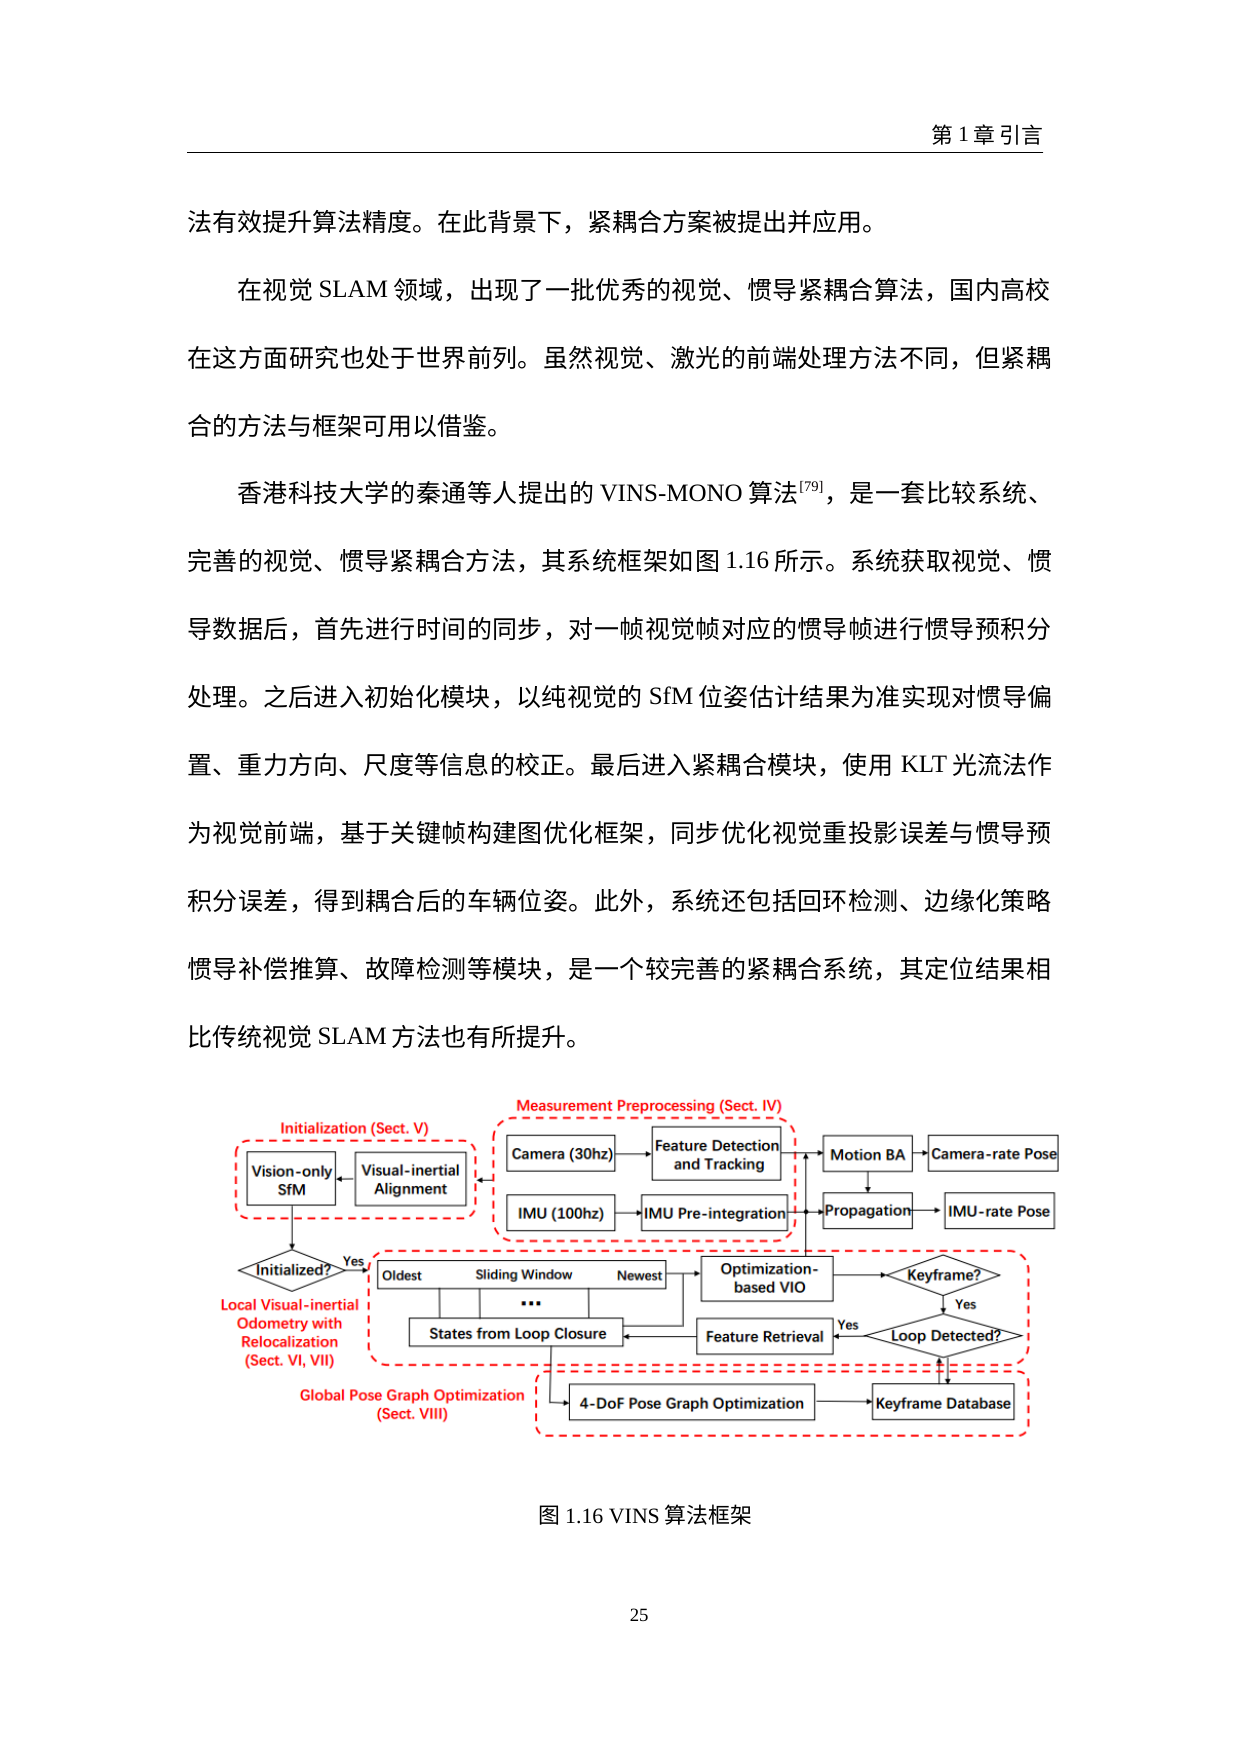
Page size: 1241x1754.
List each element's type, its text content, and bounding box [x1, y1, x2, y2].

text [187, 186, 1053, 254]
text 图1.16 VINS算法框架 [187, 1496, 1053, 1530]
text 在视觉SLAM领域，出现了一批优秀的视觉、惯导紧耦合算法，国内高校在这方面研究也处于世界前列。虽然视觉、激光的前端处理方法不同，但紧耦合的方法与框架可用以借鉴。 [187, 254, 1053, 458]
picture [187, 1069, 1074, 1449]
text 香港科技大学的秦通等人提出的VINS-MONO算法[79]，是一套比较系统、完善的视觉、惯导紧耦合方法，其系统框架如图1.16所示。系统获取视觉、惯导数据后，首先进行时间的同步，对一帧视觉帧对应的惯导帧进行惯导预积分处理。之后进入初始化模块，以纯视觉的SfM位姿估计结果为准实现对惯导偏置、重力方向、尺度等信息的校正。最后进入紧耦合模块，使用KLT光流法作为视觉前端，基于关键帧构建图优化框架，同步优化视觉重投影误差与惯导预积分误差，得到耦合后的车辆位姿。此外，系统还包括回环检测、边缘化策略、惯导补偿推算、故障检测等模块，是一个较完善的紧耦合系统，其定位结果相比传统视觉SLAM方法也有所提升。 [187, 458, 1053, 1069]
